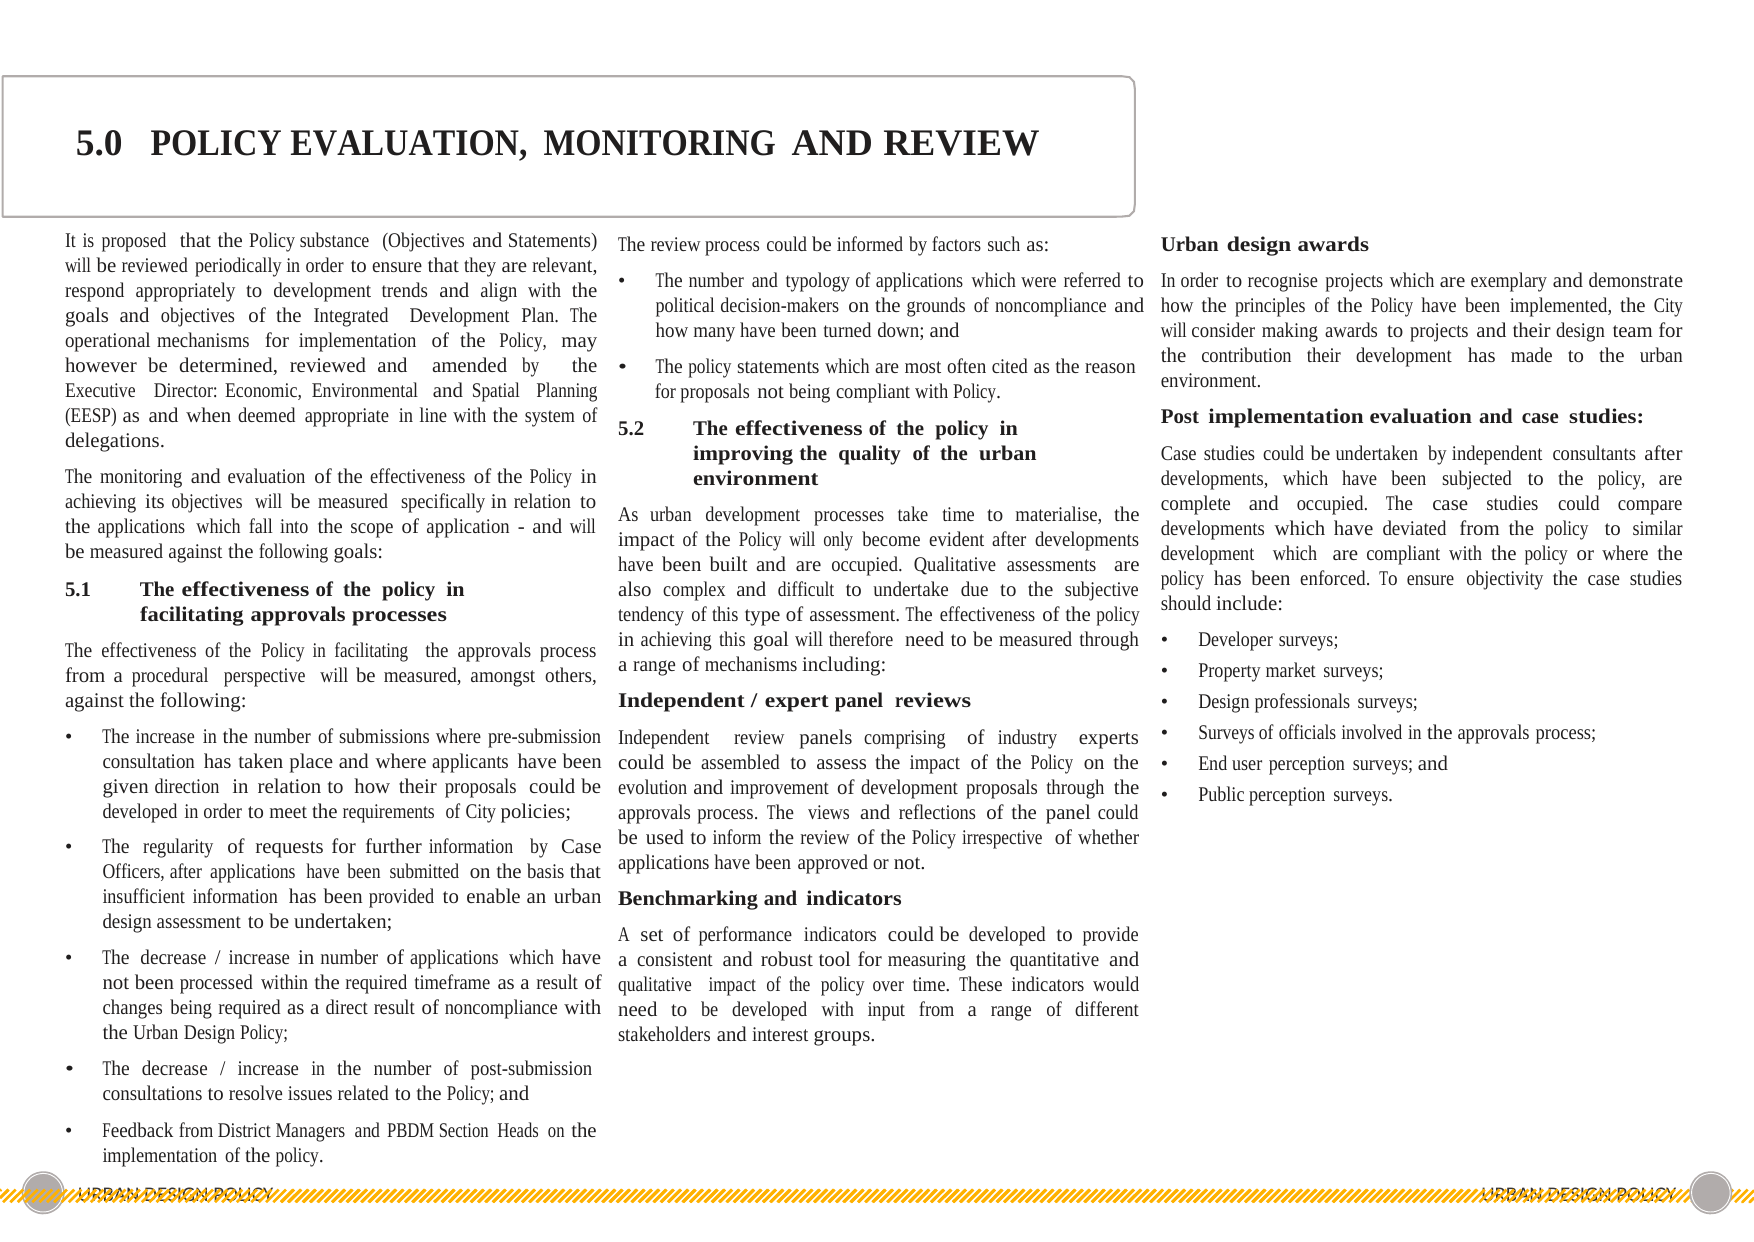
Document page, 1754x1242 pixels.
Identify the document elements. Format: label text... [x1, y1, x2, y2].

text consultations to resolve issues related to the Policy; and [102, 1081, 598, 1105]
text • Feedback from District Managers and PBDM Section Heads on the implementation of the policy. [65, 1118, 597, 1167]
text for proposals not being compliant with Policy. [652, 379, 1004, 403]
text 5.0 POLICY EVALUATION, MONITORING AND REVIEW [76, 121, 1754, 162]
text • Design professionals surveys; [1161, 689, 1421, 713]
text Urban design awards [1161, 231, 1372, 256]
text • Public perception surveys. [1161, 782, 1396, 806]
text Case studies could be undertaken by independent consultants after developments, which have been subjected to the policy, are complete and occupied. The case studies could compare developments which have deviated from the policy to similar development which are compliant with the policy or where the policy has been enforced. To ensure objectivity the case studies should include: [1161, 441, 1683, 615]
text • The regularity of requests for further information by Case Officers, after applications have been submitted on the basis that insufficient information has been provided to enable an urban design assessment to be undertaken; [65, 834, 602, 933]
text • The decrease / increase in the number of post-submission [65, 1056, 602, 1080]
text The effectiveness of the Policy in facilitating the approvals process from a procedural perspective will be measured, amongst others, against the following: [65, 638, 597, 712]
text • The number and typology of applications which were referred to political decision-makers on the grounds of noncompliance and how many have been turned down; and [618, 268, 1144, 342]
text Independent review panels comprising of industry experts could be assembled to assess the impact of the Policy on the evolution and improvement of development proposals through the approvals process. The views and reflections of the panel could be used to inform the review of the Policy irrespective of whether applications have been approved or not. [618, 725, 1139, 874]
text Independent / expert panel reviews [618, 688, 971, 712]
text • The increase in the number of submissions where pre-submission consultation has taken place and where applicants have been given direction in relation to how their proposals could be developed in order to meet the requirements of City policies; [65, 723, 601, 823]
text • Surveys of officials involved in the approvals process; [1161, 720, 1600, 744]
text • End user perception surveys; and [1161, 751, 1449, 775]
text Post implementation evaluation and case studies: [1161, 404, 1650, 428]
text It is proposed that the Policy substance (Objectives and Statements) will be reviewed periodically in order to ensure that they are relevant, respond appropriately to development trends and align with the goals and objectives of the Integrated Development Plan. The operational mechanisms for implementation of the Policy, may however be determined, reviewed and amended by the Executive Director: Economic, Environmental and Spatial Planning (EESP) as and when deemed appropriate in line with the system of delegations. [65, 228, 597, 452]
text Benchmarking and indicators [618, 886, 906, 909]
text • Property market surveys; [1161, 658, 1386, 682]
text The monitoring and evaluation of the effectiveness of the Policy in achieving its objectives will be measured specifically in relation to the applications which fall into the scope of application - and will be measured against the following goals: [65, 464, 597, 563]
text A set of performance indicators could be developed to provide a consistent and robust tool for measuring the quantitative and qualitative impact of the policy over time. These indicators would need to be developed with input from a range of different stakeholders and interest groups. [618, 922, 1139, 1046]
text • The policy statements which are most often cited as the reason [618, 354, 1144, 378]
text In order to recognise projects which are exemplary and demonstrate how the principles of the Policy have been implemented, the City will consider making awards to projects and their design team for the contribution their development has made to the urban environment. [1161, 268, 1683, 392]
text • The decrease / increase in number of applications which have not been processed within the required timeframe as a result of changes being required as a direct result of noncompliance with the Urban Design Policy; [65, 945, 602, 1044]
text 5.2 The effectiveness of the policy in improving the quality of the urban environment [618, 416, 1106, 490]
text 5.1 The effectiveness of the policy in facilitating approvals processes [65, 577, 531, 626]
text • Developer surveys; [1161, 627, 1342, 651]
text The review process could be informed by factors such as: [618, 231, 1049, 256]
text As urban development processes take time to materialise, the impact of the Policy will only become evident after developments have been built and are occupied. Qualitative assessments are also complex and difficult to undertake due to the subjective tendency of this type of assessment. The effectiveness of the policy in achieving this goal will therefore need to be measured through a range of mechanisms including: [618, 502, 1139, 676]
